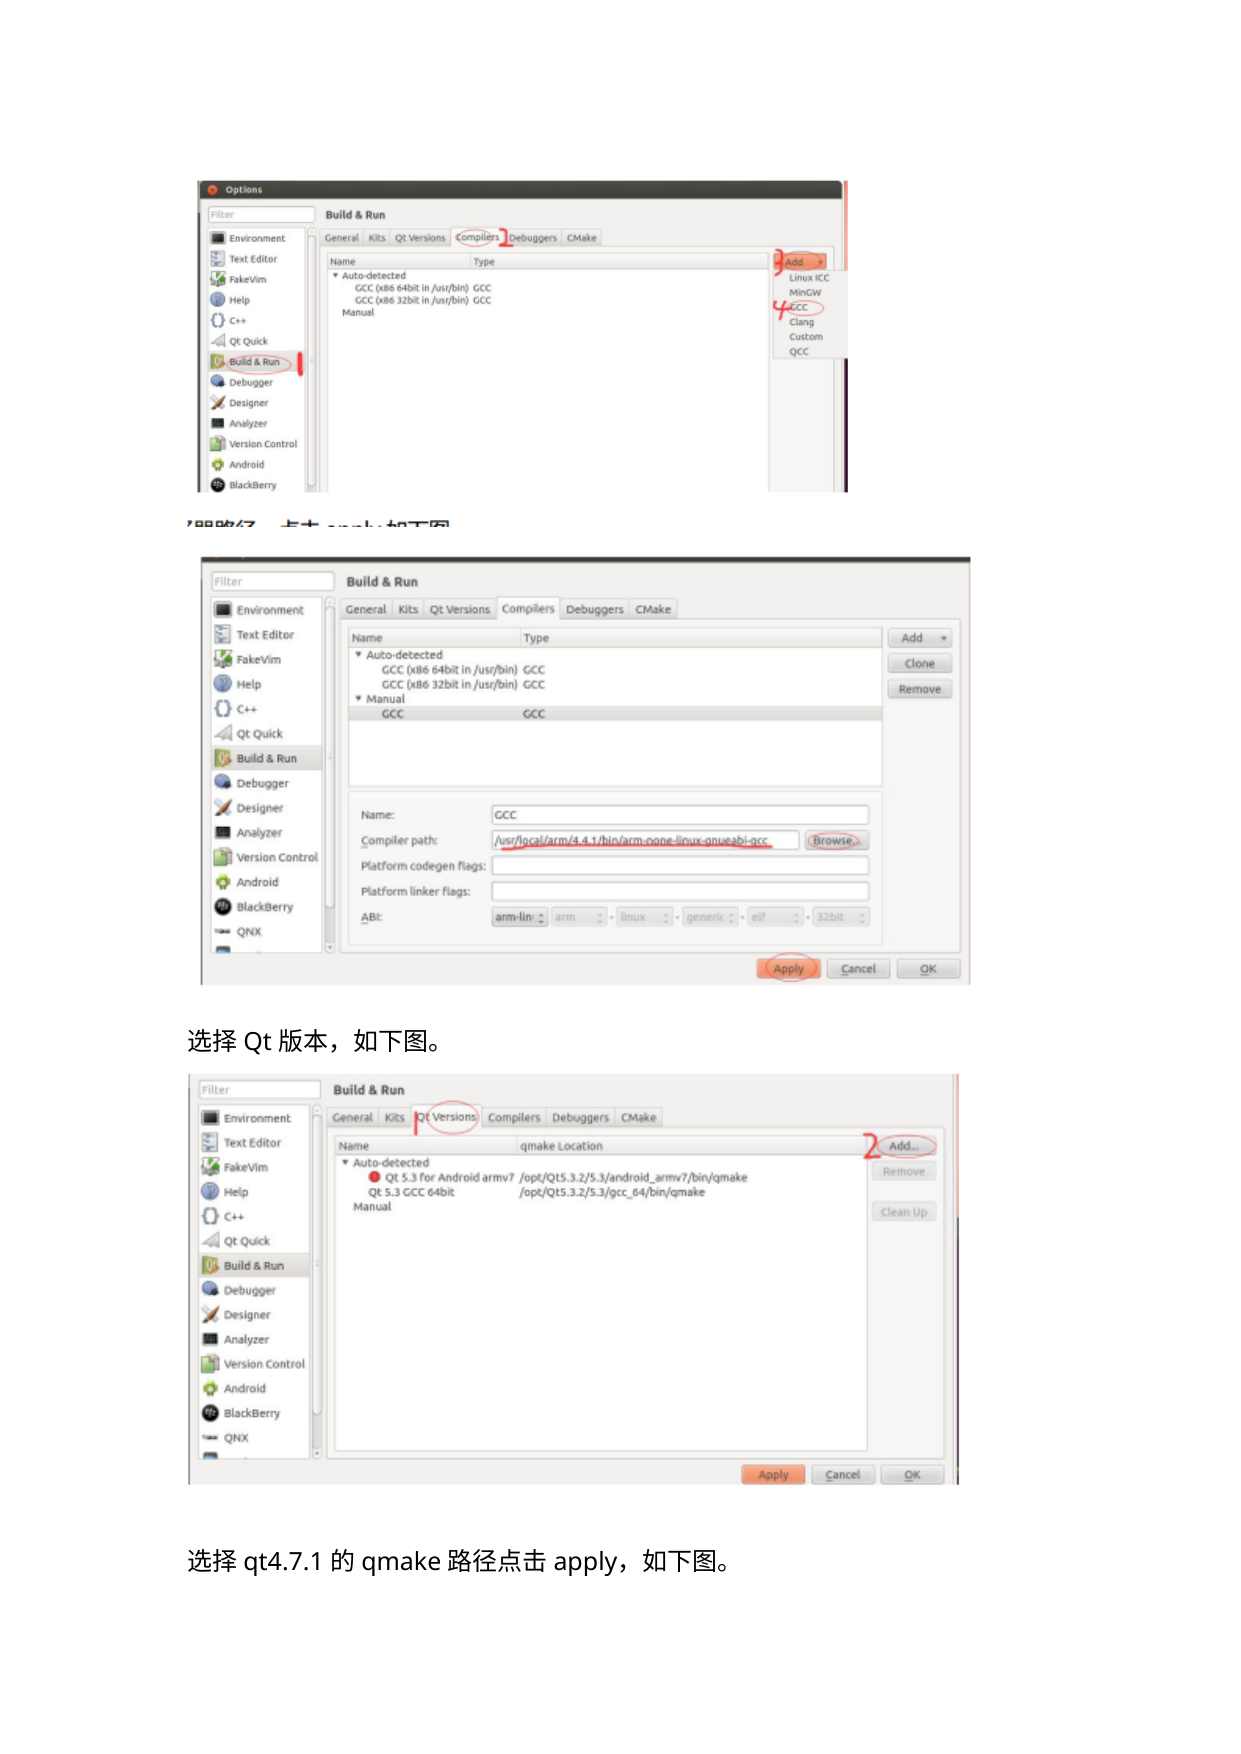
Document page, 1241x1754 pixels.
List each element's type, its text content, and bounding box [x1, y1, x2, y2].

picture [187, 162, 889, 527]
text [187, 162, 1053, 1007]
picture [187, 1072, 981, 1507]
picture [187, 552, 991, 1001]
text 选择 Qt 版本，如下图。 [187, 1007, 1053, 1072]
